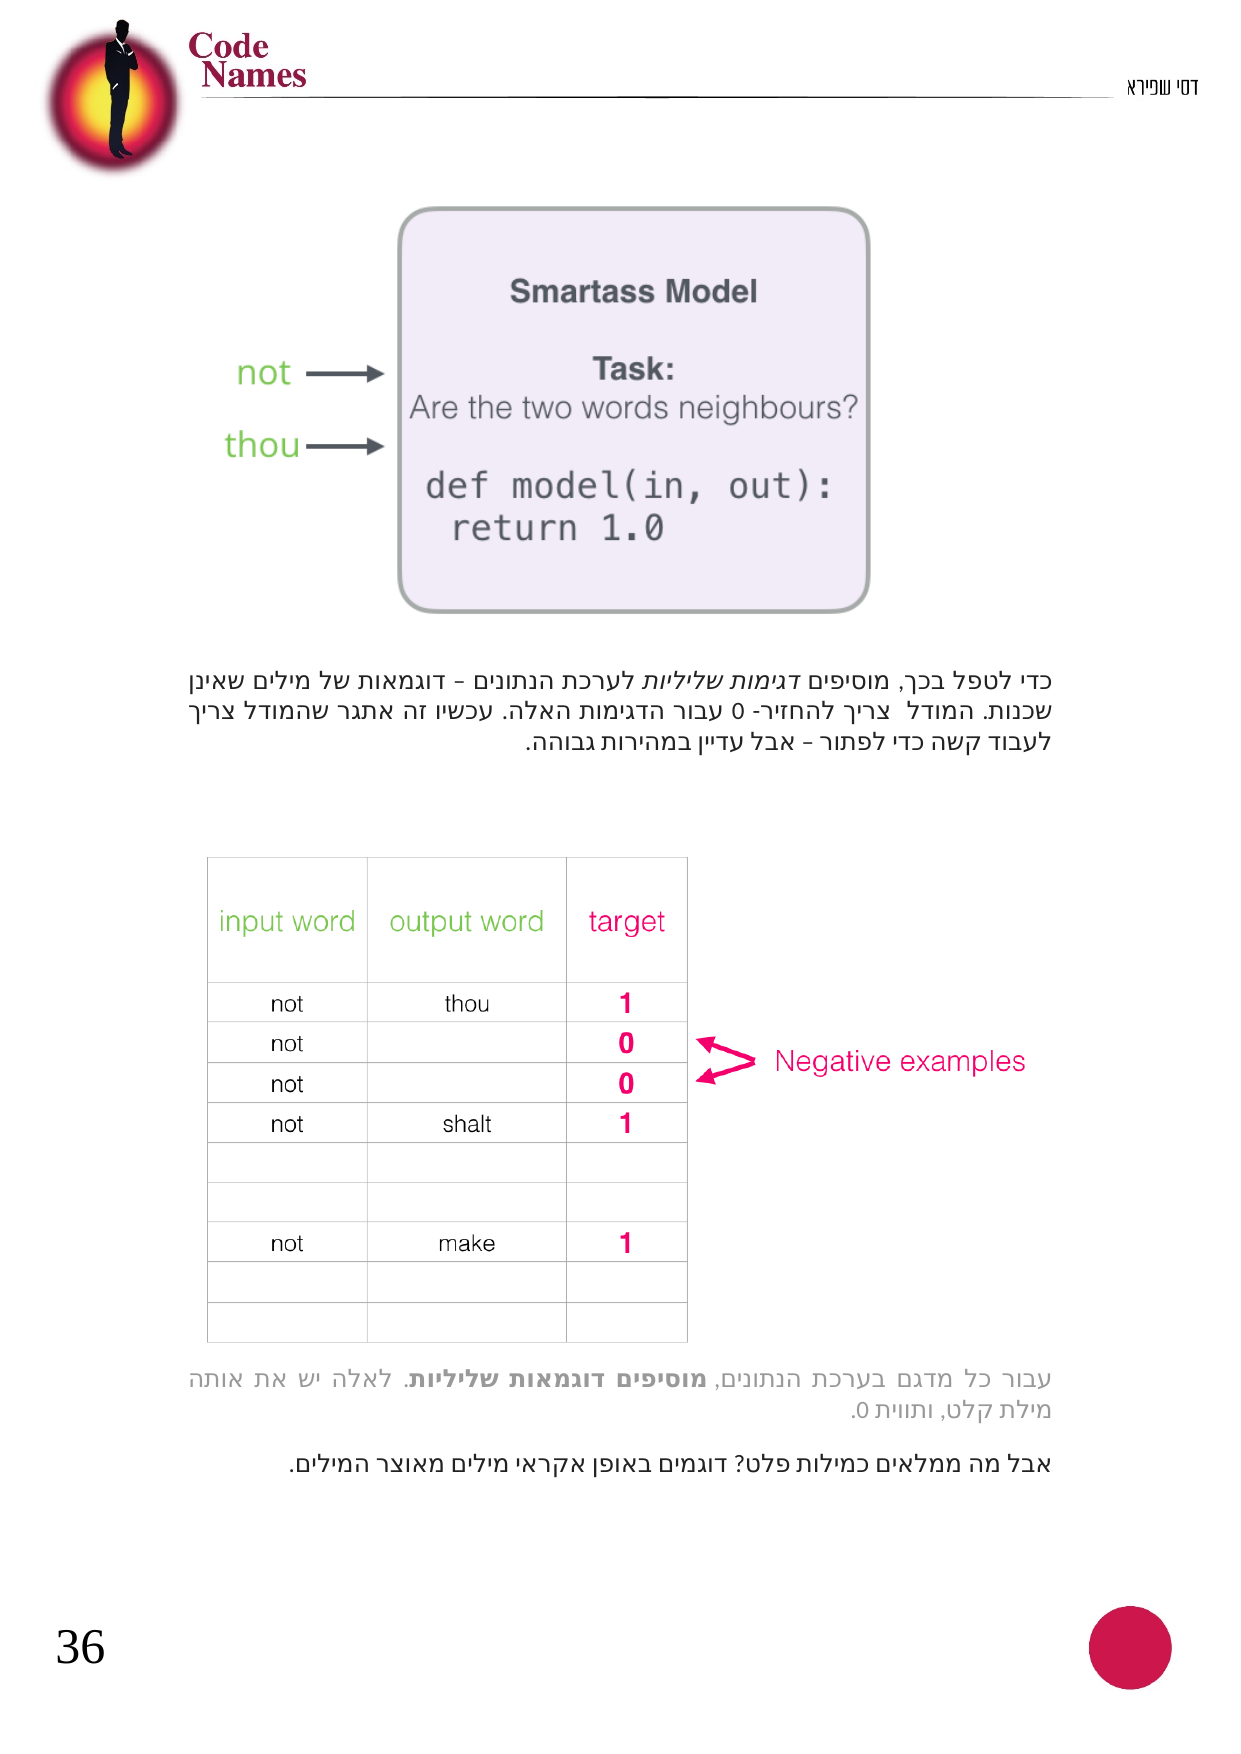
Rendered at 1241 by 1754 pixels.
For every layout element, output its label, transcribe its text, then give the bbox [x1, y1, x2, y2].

text אבל מה ממלאים כמילות פלט? דוגמים באופן אקראי מילים מאוצר המילים. [187, 1448, 1053, 1479]
picture [1067, 1581, 1196, 1714]
picture [0, 0, 1234, 655]
text עבור כל מדגם בערכת הנתונים, מוסיפים דוגמאות שליליות. לאלה יש את אותה מילת קלט, ותווית 0. [187, 1364, 1053, 1425]
picture [187, 833, 1053, 1364]
text כדי לטפל בכך, מוסיפים דגימות שליליות לערכת הנתונים – דוגמאות של מילים שאינן שכנות. המודל צריך להחזיר- 0 עבור הדגימות האלה. עכשיו זה אתגר שהמודל צריך לעבוד קשה כדי לפתור – אבל עדיין במהירות גבוהה. [187, 665, 1053, 757]
